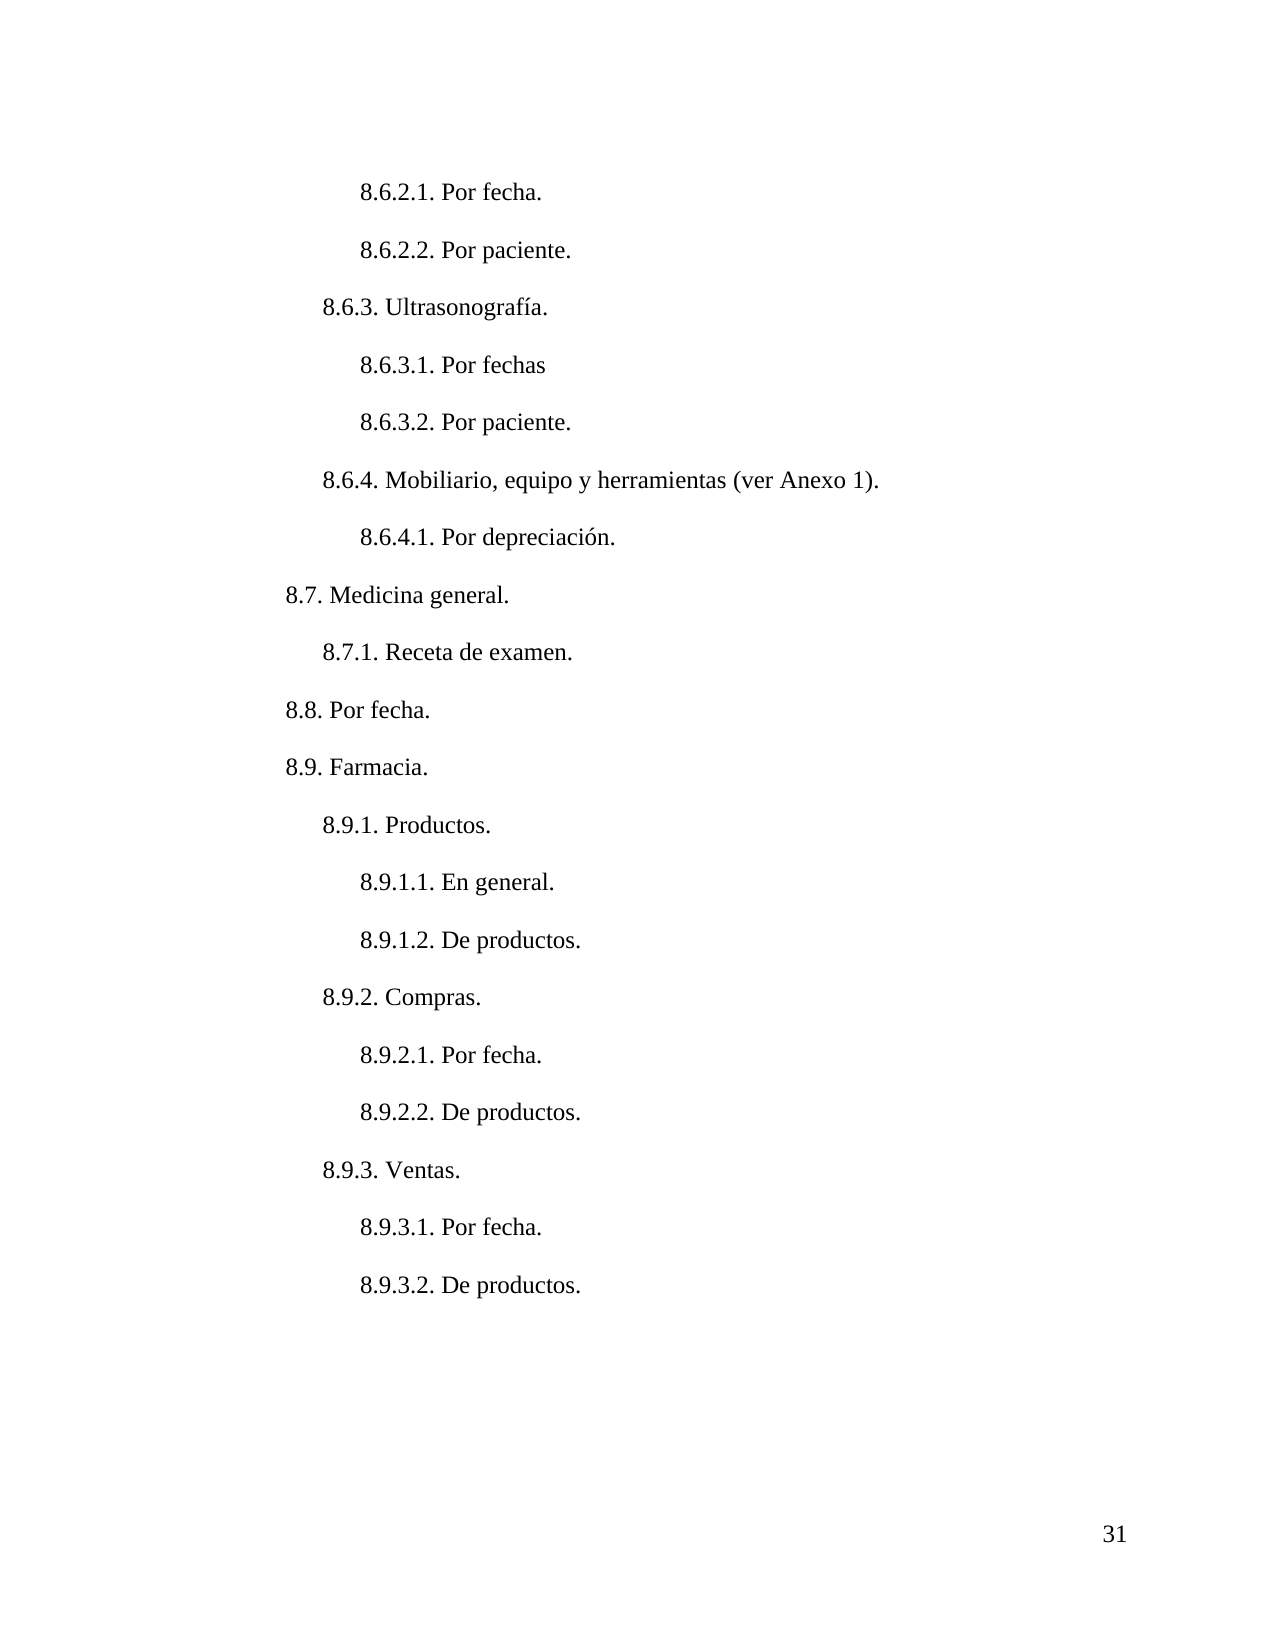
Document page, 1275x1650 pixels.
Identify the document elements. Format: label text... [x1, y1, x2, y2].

list Mobiliario, equipo y herramientas (ver Anexo 1). [318, 465, 1127, 493]
list Por fecha. [356, 1212, 1127, 1241]
list Farmacia. [281, 752, 1127, 781]
list De productos. [356, 1270, 1127, 1298]
list Compras. [318, 982, 1127, 1011]
list Por paciente. [356, 407, 1127, 436]
list Ultrasonografía. [318, 292, 1127, 321]
list Por depreciación. [356, 522, 1127, 551]
list Medicina general. [281, 580, 1127, 608]
list Ventas. [318, 1155, 1127, 1183]
list Por fechas [356, 350, 1127, 378]
list De productos. [356, 1097, 1127, 1126]
list Por paciente. [356, 235, 1127, 263]
list Por fecha. [356, 1040, 1127, 1068]
list Receta de examen. [318, 637, 1127, 666]
list En general. [356, 867, 1127, 896]
list Productos. [318, 810, 1127, 838]
list De productos. [356, 925, 1127, 953]
list Por fecha. [281, 695, 1127, 723]
list Por fecha. [356, 177, 1127, 206]
